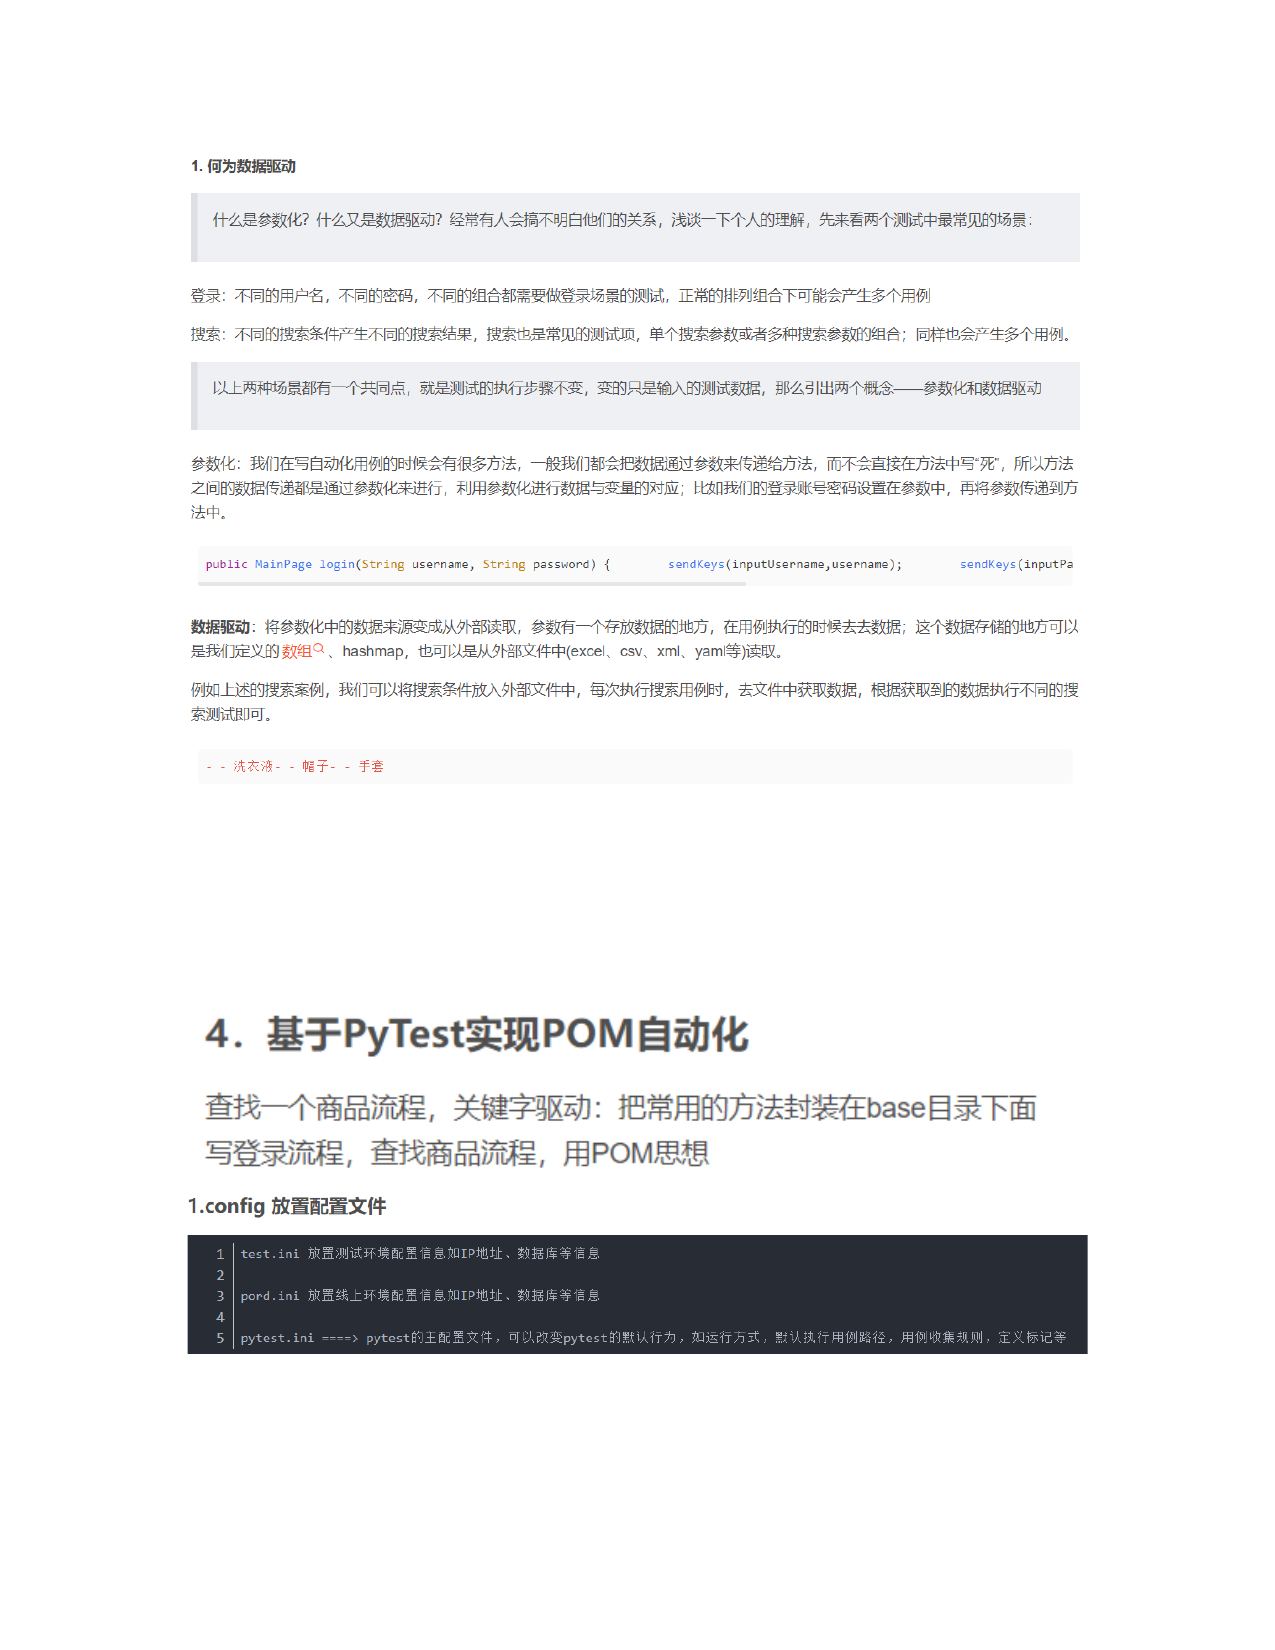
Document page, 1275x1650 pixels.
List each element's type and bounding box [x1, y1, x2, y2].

picture [187, 1186, 1088, 1354]
picture [187, 991, 1046, 1179]
picture [187, 150, 1088, 788]
